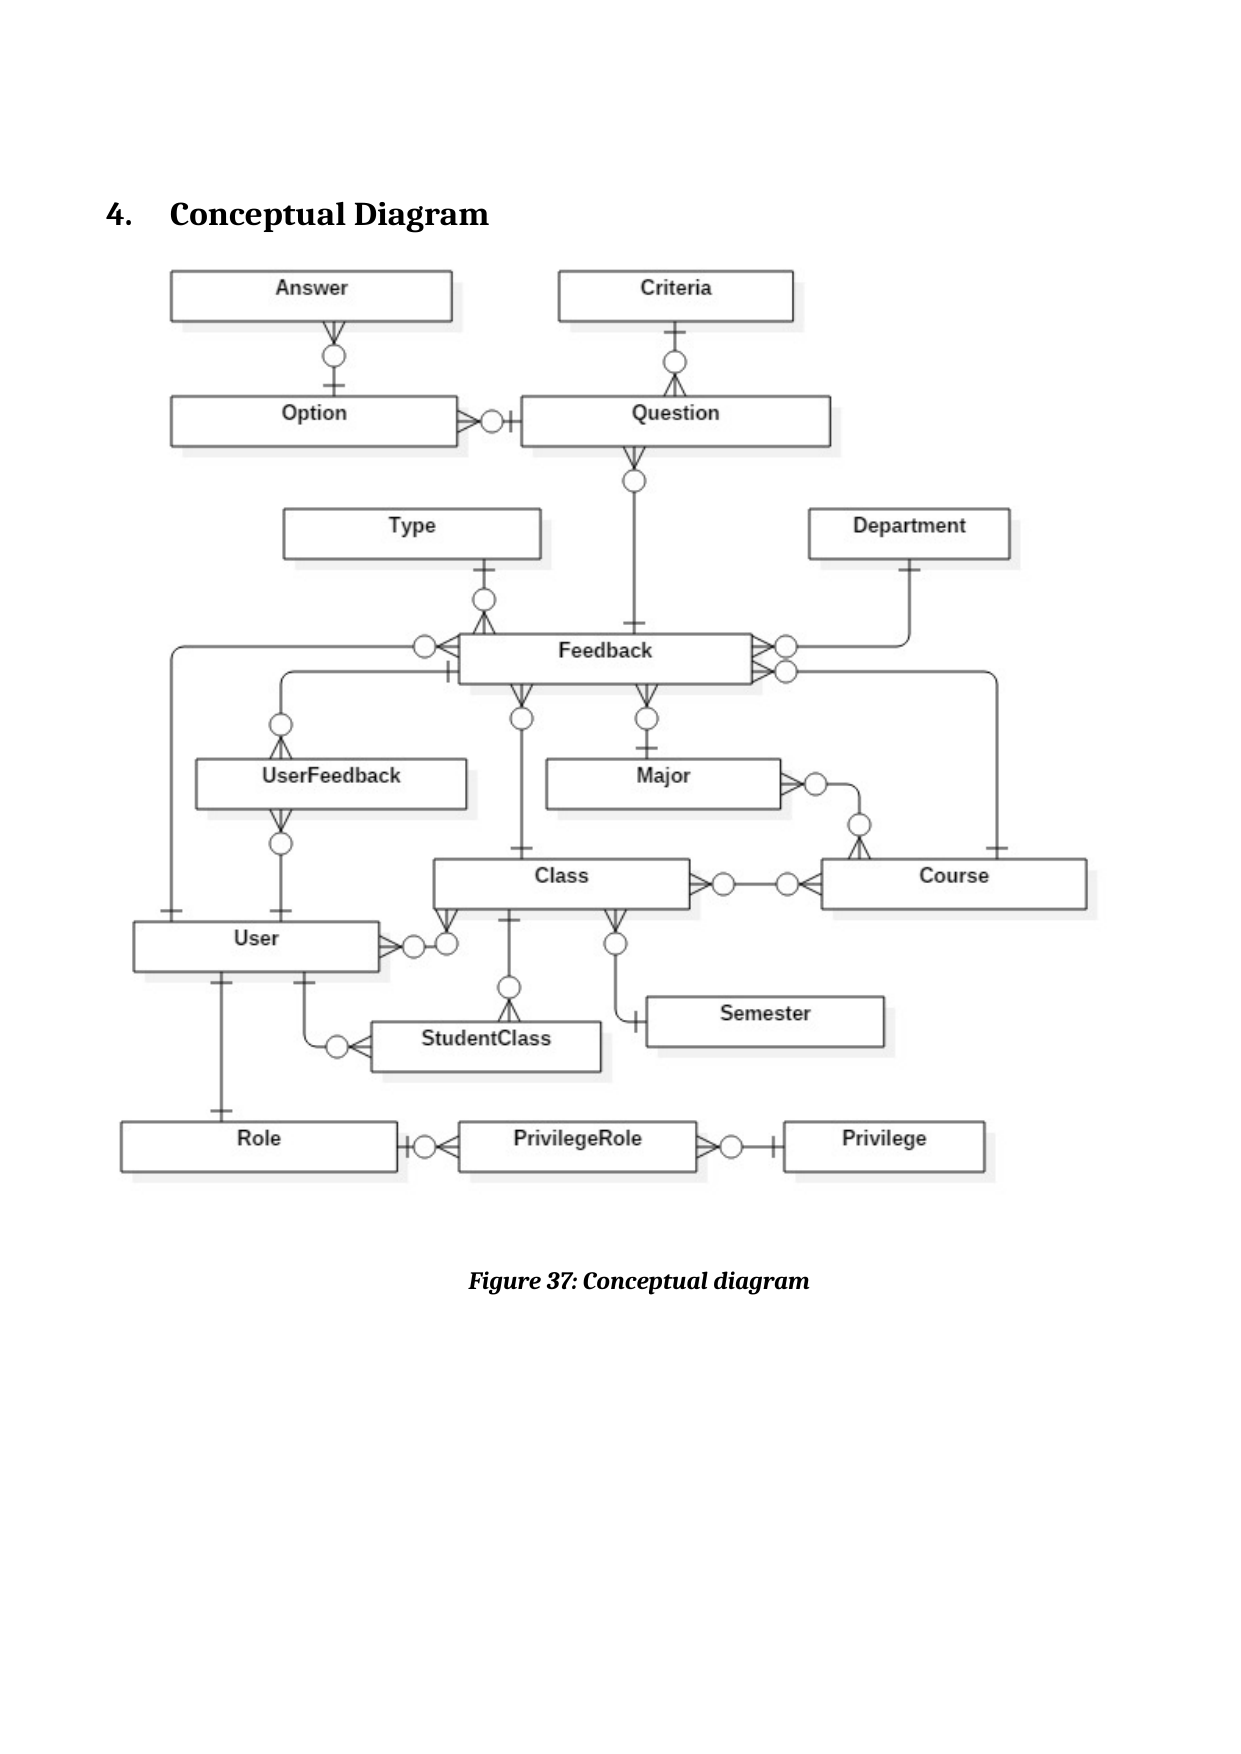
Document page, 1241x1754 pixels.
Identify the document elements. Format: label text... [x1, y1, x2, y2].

picture [106, 256, 1149, 1241]
list Conceptual Diagram [106, 195, 1209, 234]
text Figure 37: Conceptual diagram [468, 1267, 1209, 1296]
